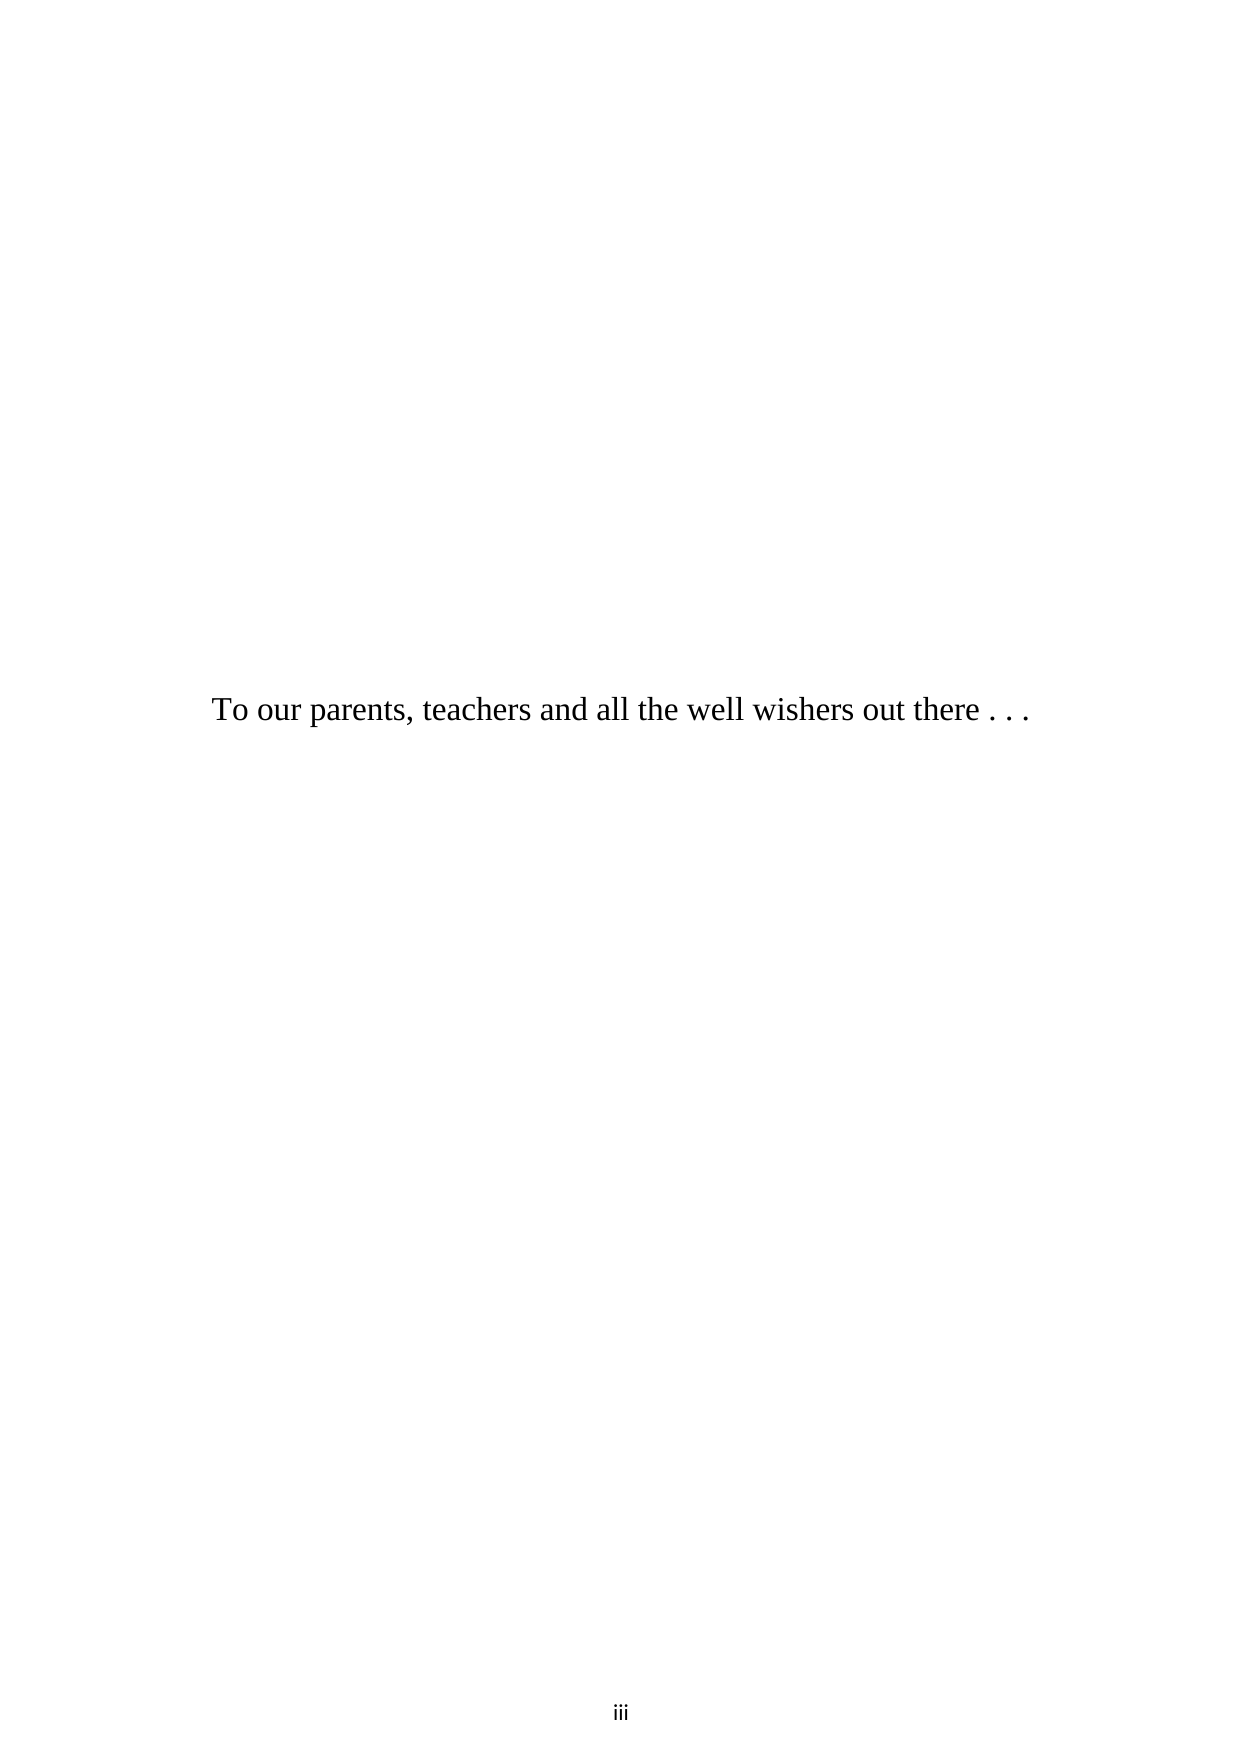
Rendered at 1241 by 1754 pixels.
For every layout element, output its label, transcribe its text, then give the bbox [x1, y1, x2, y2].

text To our parents, teachers and all the well wishers out there . . . [75, 689, 1167, 727]
